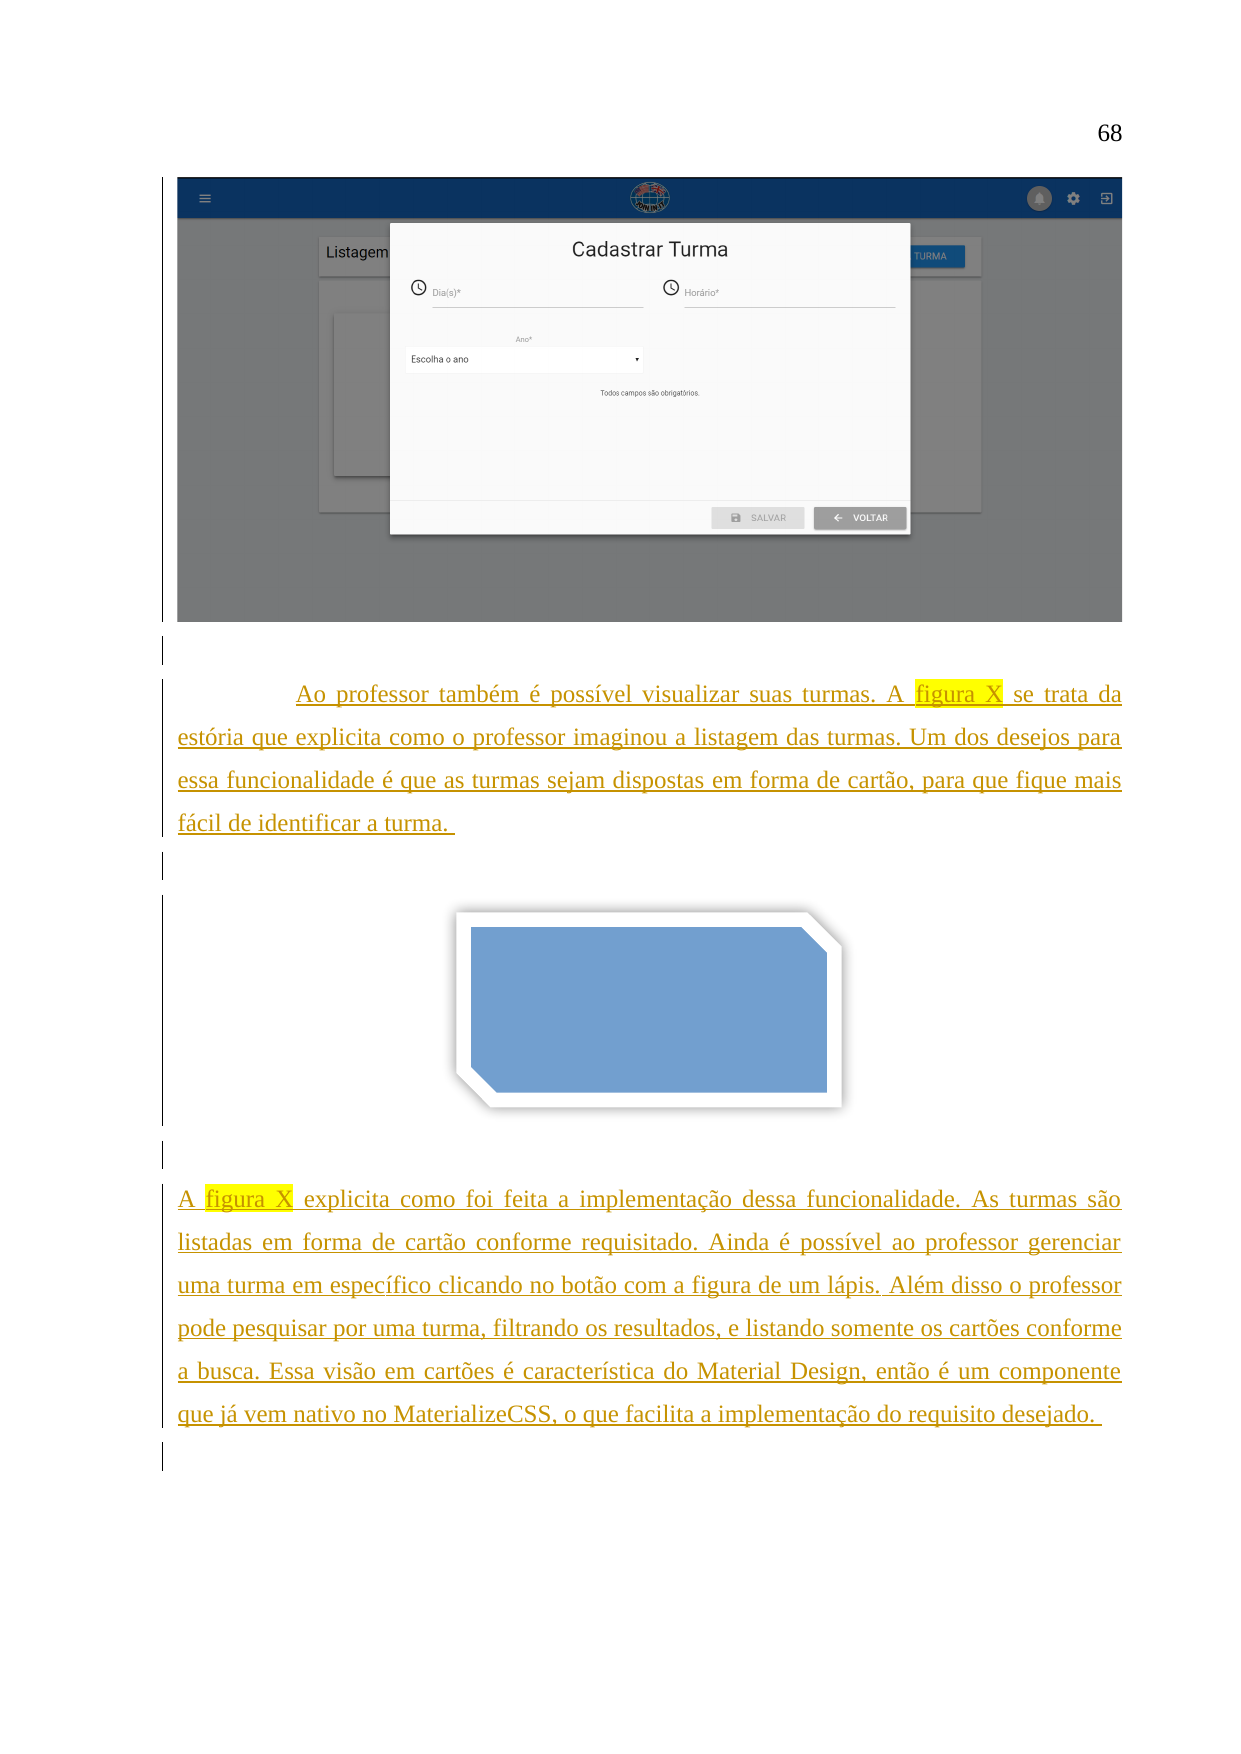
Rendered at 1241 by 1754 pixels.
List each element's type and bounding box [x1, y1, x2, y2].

picture [471, 927, 827, 1092]
picture [177, 177, 1123, 622]
